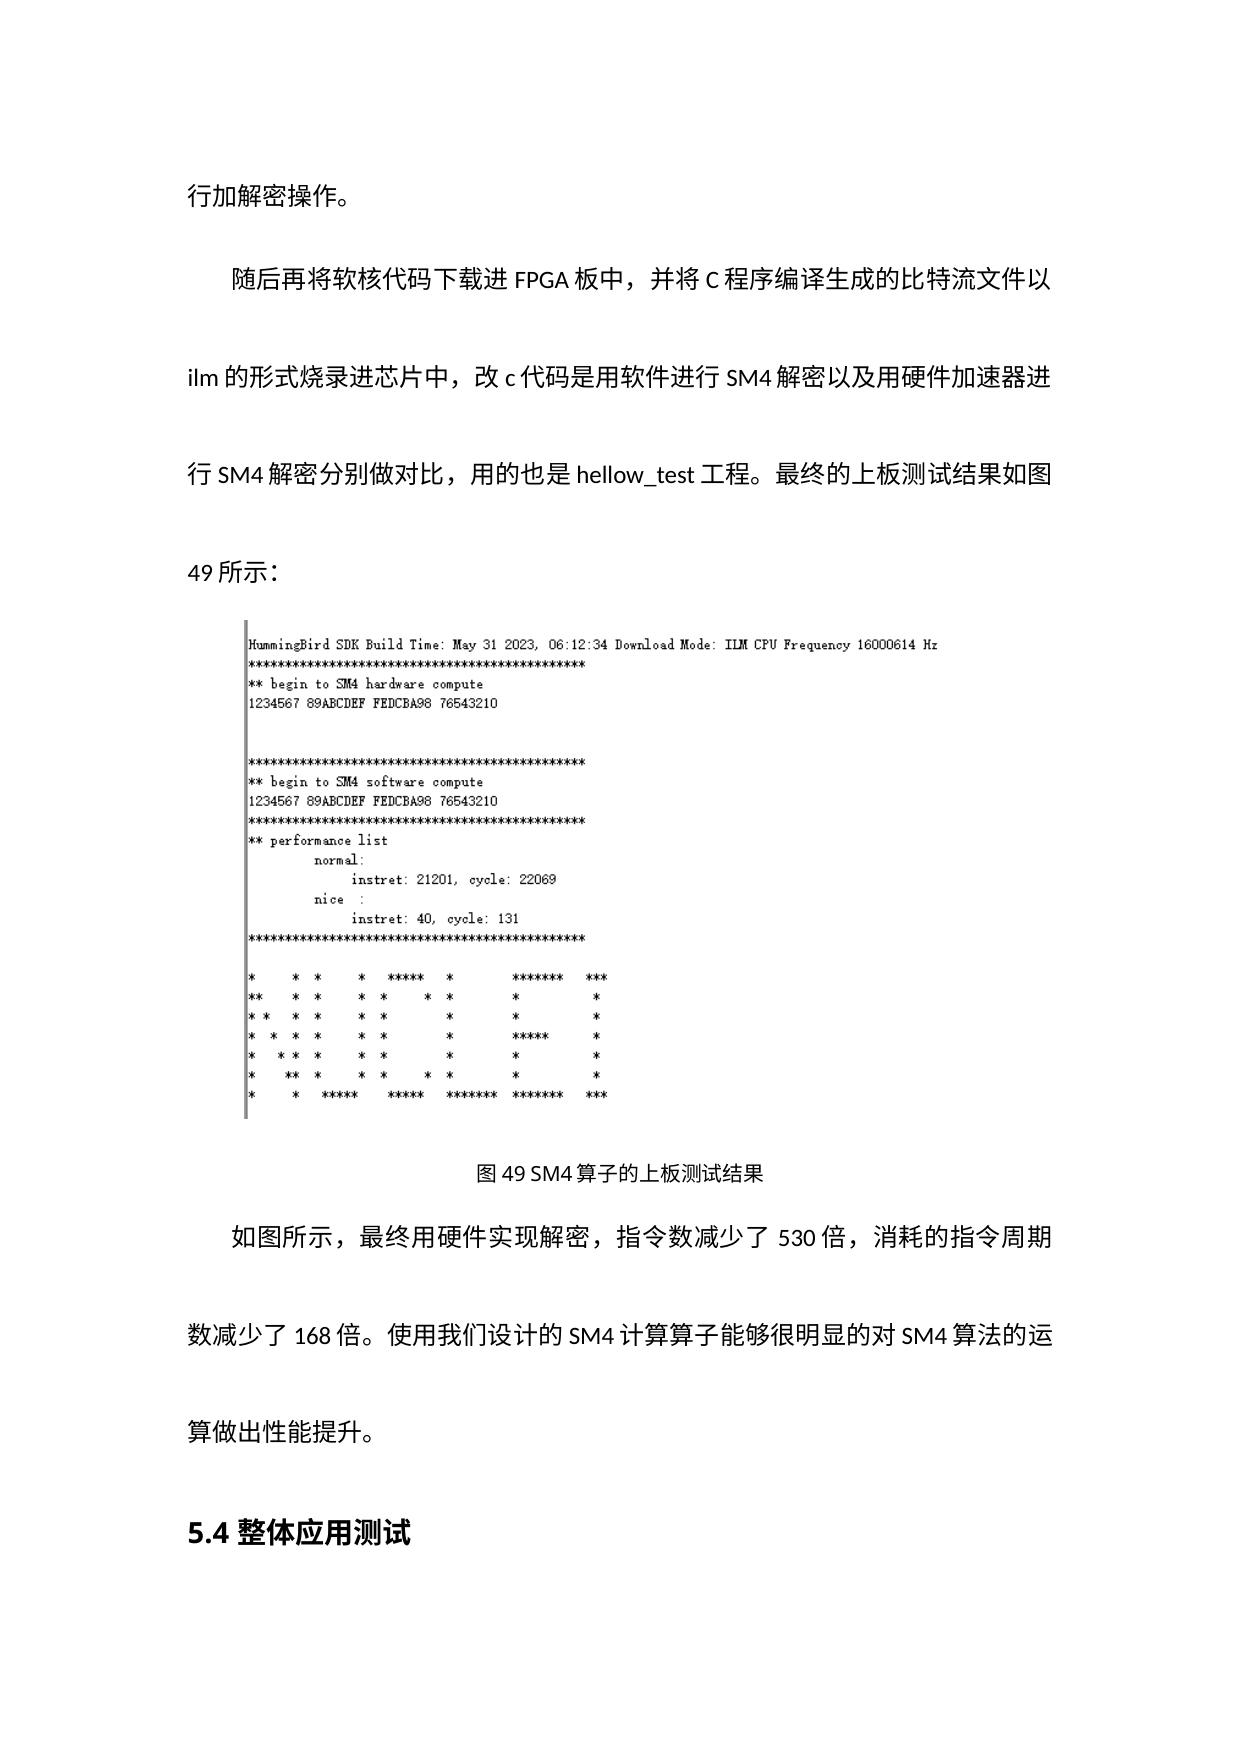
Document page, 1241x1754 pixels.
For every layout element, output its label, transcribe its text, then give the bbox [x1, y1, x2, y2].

subtitle 5.4 整体应用测试 [187, 1498, 1053, 1563]
text 如图所示，最终用硬件实现解密，指令数减少了530倍，消耗的指令周期数减少了168倍。使用我们设计的SM4计算算子能够很明显的对SM4算法的运算做出性能提升。 [187, 1203, 1053, 1463]
text 图 49 SM4算子的上板测试结果 [187, 1156, 1053, 1188]
text 随后再将软核代码下载进FPGA板中，并将C程序编译生成的比特流文件以ilm的形式烧录进芯片中，改c代码是用软件进行SM4解密以及用硬件加速器进行SM4解密分别做对比，用的也是hellow_test工程。最终的上板测试结果如图49所示： [187, 245, 1053, 603]
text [187, 162, 1053, 227]
picture [244, 620, 997, 1119]
